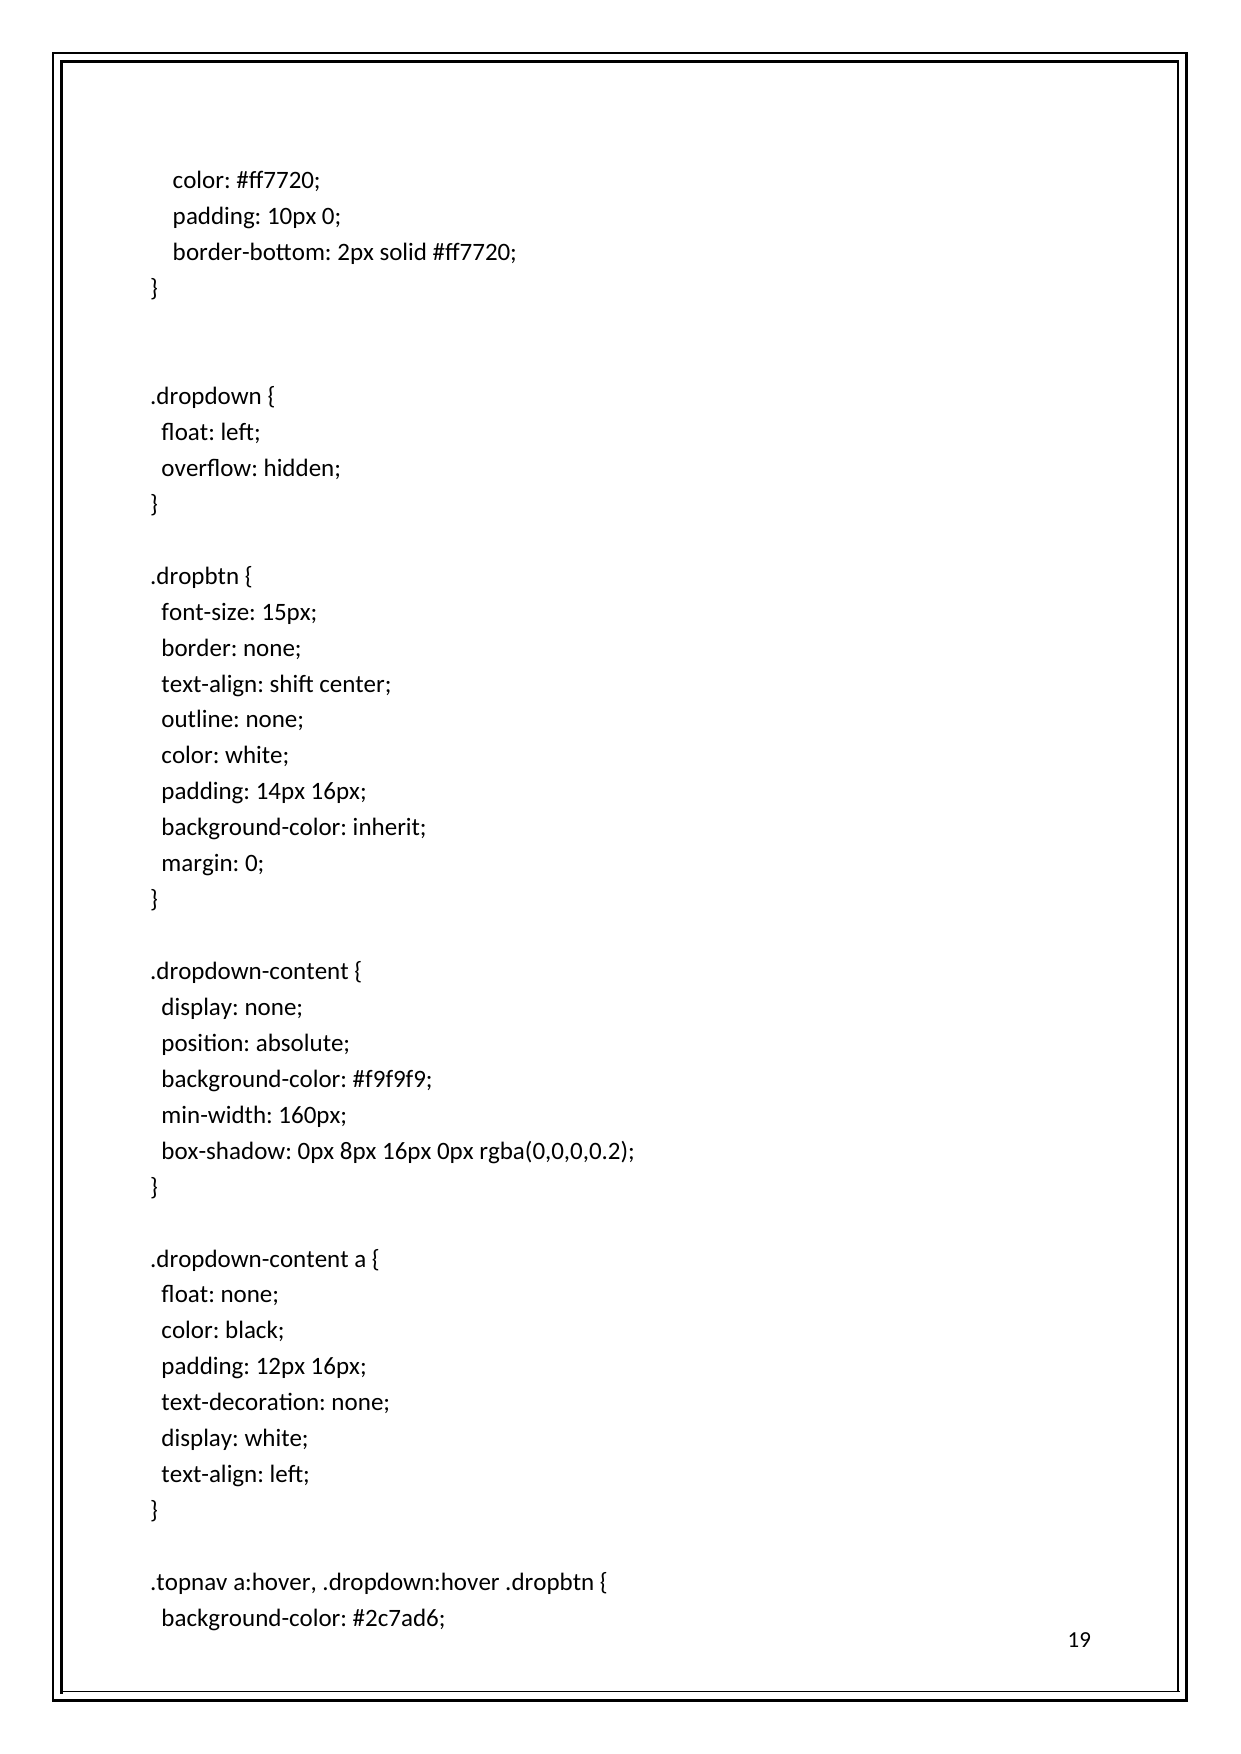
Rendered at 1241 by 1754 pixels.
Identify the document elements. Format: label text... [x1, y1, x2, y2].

subtitle text-align: left; [150, 1458, 1103, 1489]
subtitle text-decoration: none; [150, 1386, 1103, 1417]
subtitle padding: 14px 16px; [150, 776, 1103, 806]
subtitle position: absolute; [150, 1027, 1103, 1058]
subtitle .dropdown-content { [150, 955, 1103, 986]
subtitle } [150, 488, 1103, 518]
subtitle color: white; [150, 739, 1103, 770]
subtitle color: black; [150, 1314, 1103, 1345]
subtitle font-size: 15px; [150, 596, 1103, 626]
subtitle color: #ff7720; [150, 164, 1103, 195]
subtitle } [150, 1171, 1103, 1201]
subtitle margin: 0; [150, 847, 1103, 878]
subtitle overflow: hidden; [150, 452, 1103, 483]
subtitle text-align: shift center; [150, 668, 1103, 698]
subtitle display: none; [150, 991, 1103, 1022]
subtitle .dropdown-content a { [150, 1243, 1103, 1273]
subtitle padding: 10px 0; [150, 201, 1103, 231]
subtitle } [150, 272, 1103, 303]
subtitle border: none; [150, 632, 1103, 662]
subtitle box-shadow: 0px 8px 16px 0px rgba(0,0,0,0.2); [150, 1135, 1103, 1165]
subtitle .topnav a:hover, .dropdown:hover .dropbtn { [150, 1566, 1103, 1597]
subtitle background-color: #f9f9f9; [150, 1063, 1103, 1093]
subtitle min-width: 160px; [150, 1099, 1103, 1129]
subtitle background-color: #2c7ad6; [150, 1602, 1103, 1633]
subtitle .dropdown { [150, 380, 1103, 411]
subtitle outline: none; [150, 704, 1103, 734]
subtitle display: white; [150, 1422, 1103, 1453]
subtitle border-bottom: 2px solid #ff7720; [150, 236, 1103, 267]
subtitle } [150, 883, 1103, 914]
subtitle padding: 12px 16px; [150, 1351, 1103, 1381]
subtitle float: left; [150, 416, 1103, 447]
subtitle } [150, 1494, 1103, 1525]
subtitle background-color: inherit; [150, 811, 1103, 842]
subtitle .dropbtn { [150, 560, 1103, 590]
subtitle float: none; [150, 1279, 1103, 1309]
